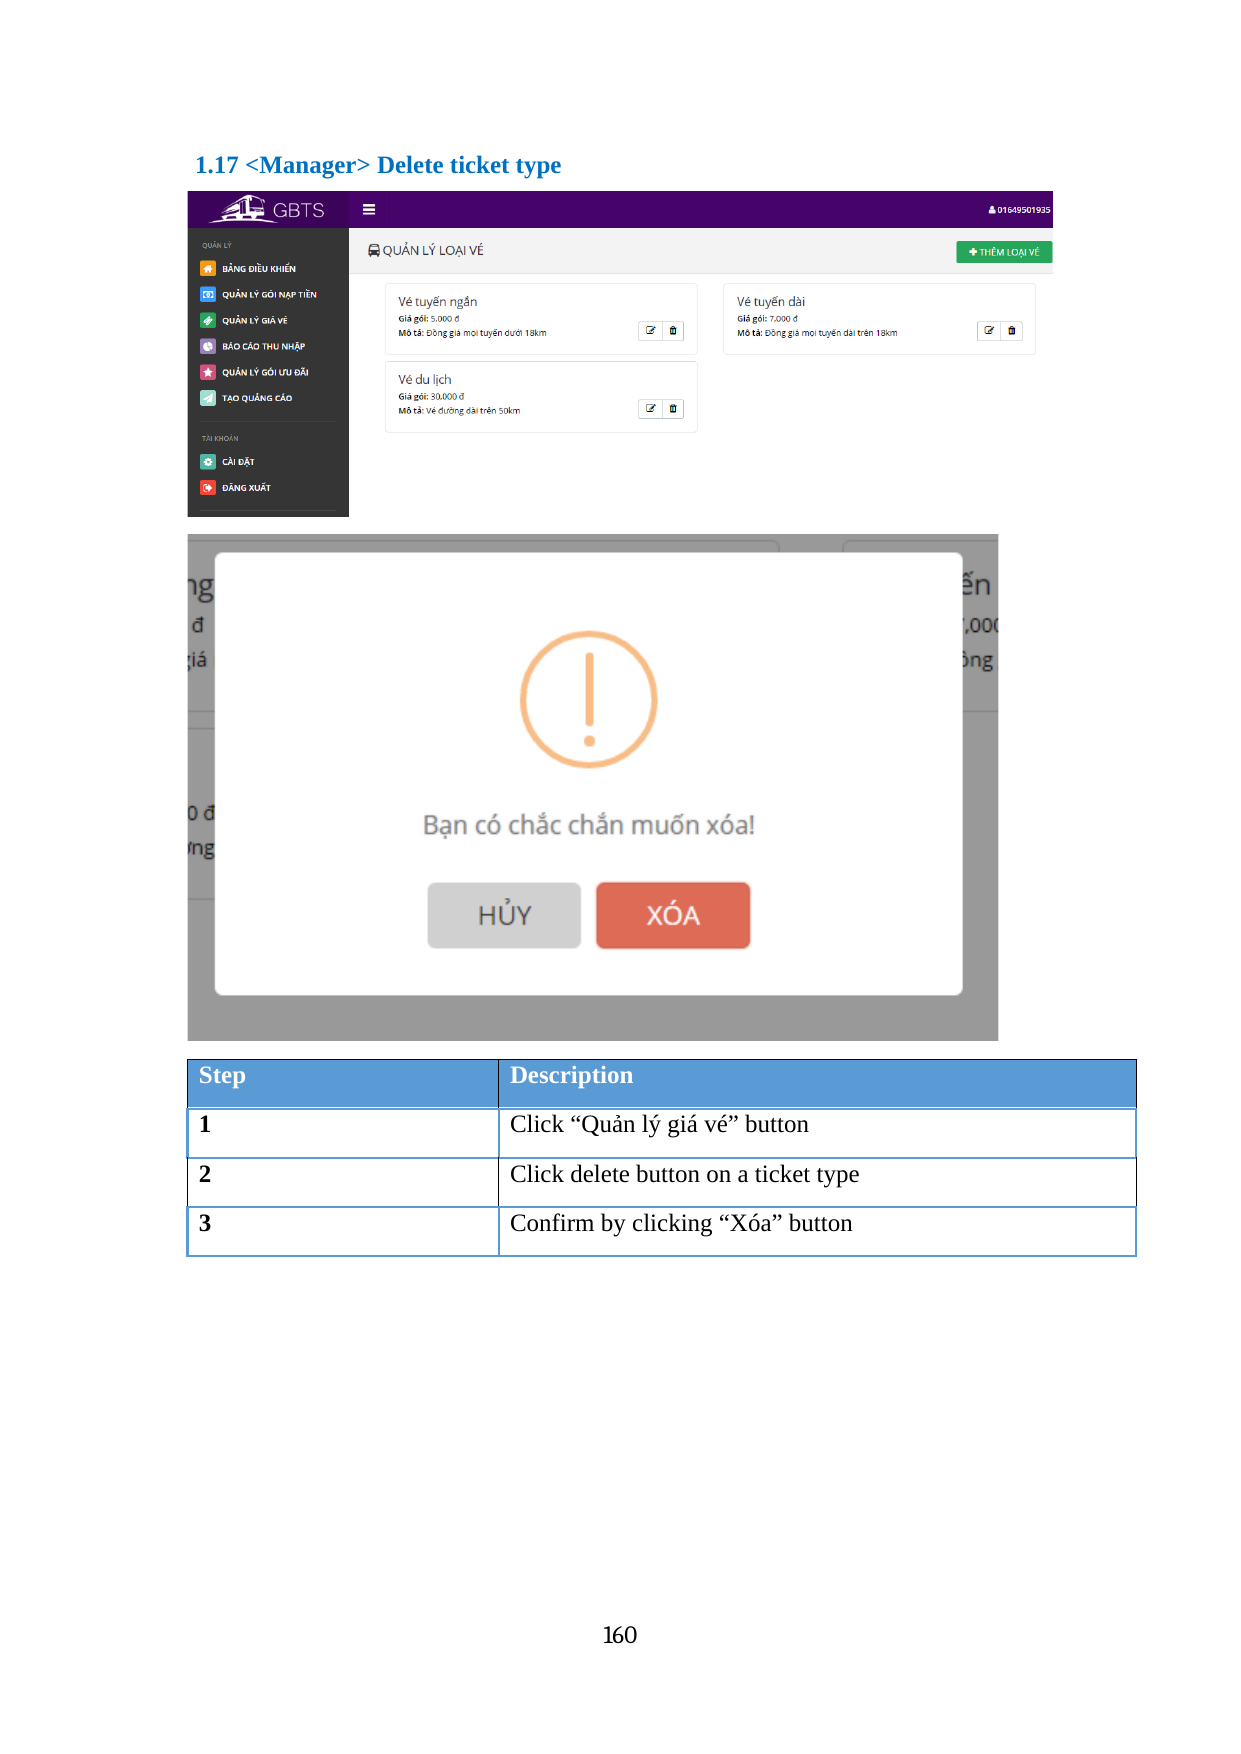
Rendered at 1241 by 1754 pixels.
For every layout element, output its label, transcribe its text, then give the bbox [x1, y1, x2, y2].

picture [187, 534, 999, 1041]
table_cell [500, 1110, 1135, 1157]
picture [187, 191, 1053, 517]
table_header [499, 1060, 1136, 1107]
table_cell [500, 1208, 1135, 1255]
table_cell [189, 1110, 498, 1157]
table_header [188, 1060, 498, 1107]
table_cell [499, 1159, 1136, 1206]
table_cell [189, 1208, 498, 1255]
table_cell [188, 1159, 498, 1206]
text 1.17 <Manager> Delete ticket type [187, 150, 1053, 179]
